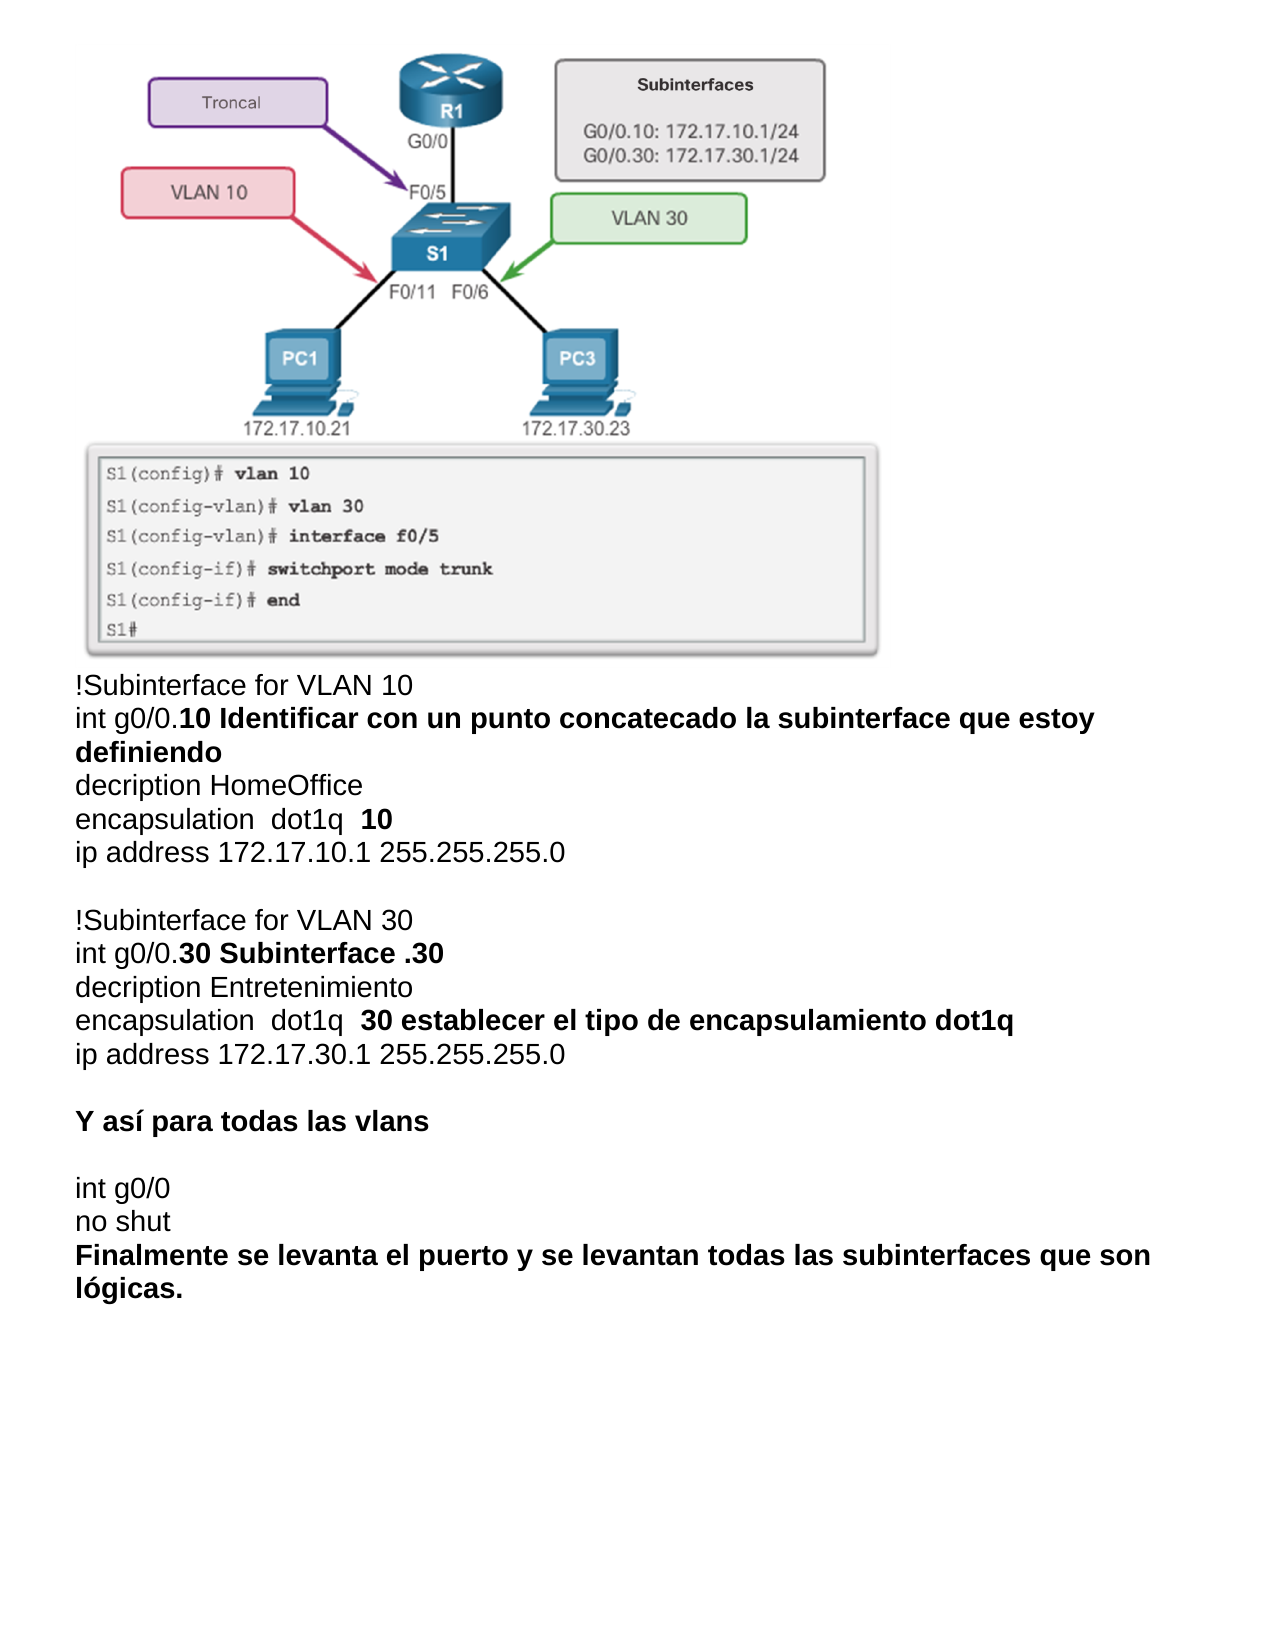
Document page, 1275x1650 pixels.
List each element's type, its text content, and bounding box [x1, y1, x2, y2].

text no shut [75, 1204, 1200, 1238]
text int g0/0 [75, 1171, 1200, 1204]
text int g0/0.30 Subinterface .30 [75, 936, 1200, 970]
text ip address 172.17.30.1 255.255.255.0 [75, 1037, 1200, 1070]
text encapsulation dot1q 10 [75, 802, 1200, 836]
text Finalmente se levanta el puerto y se levantan todas las subinterfaces que son lógicas. [75, 1238, 1200, 1305]
text int g0/0.10 Identificar con un punto concatecado la subinterface que estoy definiendo [75, 701, 1200, 768]
text Y así para todas las vlans [75, 1104, 1200, 1137]
picture [75, 44, 891, 668]
text ip address 172.17.10.1 255.255.255.0 [75, 836, 1200, 869]
text decription Entretenimiento [75, 970, 1200, 1003]
text decription HomeOffice [75, 768, 1200, 802]
text encapsulation dot1q 30 establecer el tipo de encapsulamiento dot1q [75, 1003, 1200, 1037]
text !Subinterface for VLAN 30 [75, 903, 1200, 936]
text !Subinterface for VLAN 10 [75, 668, 1200, 701]
